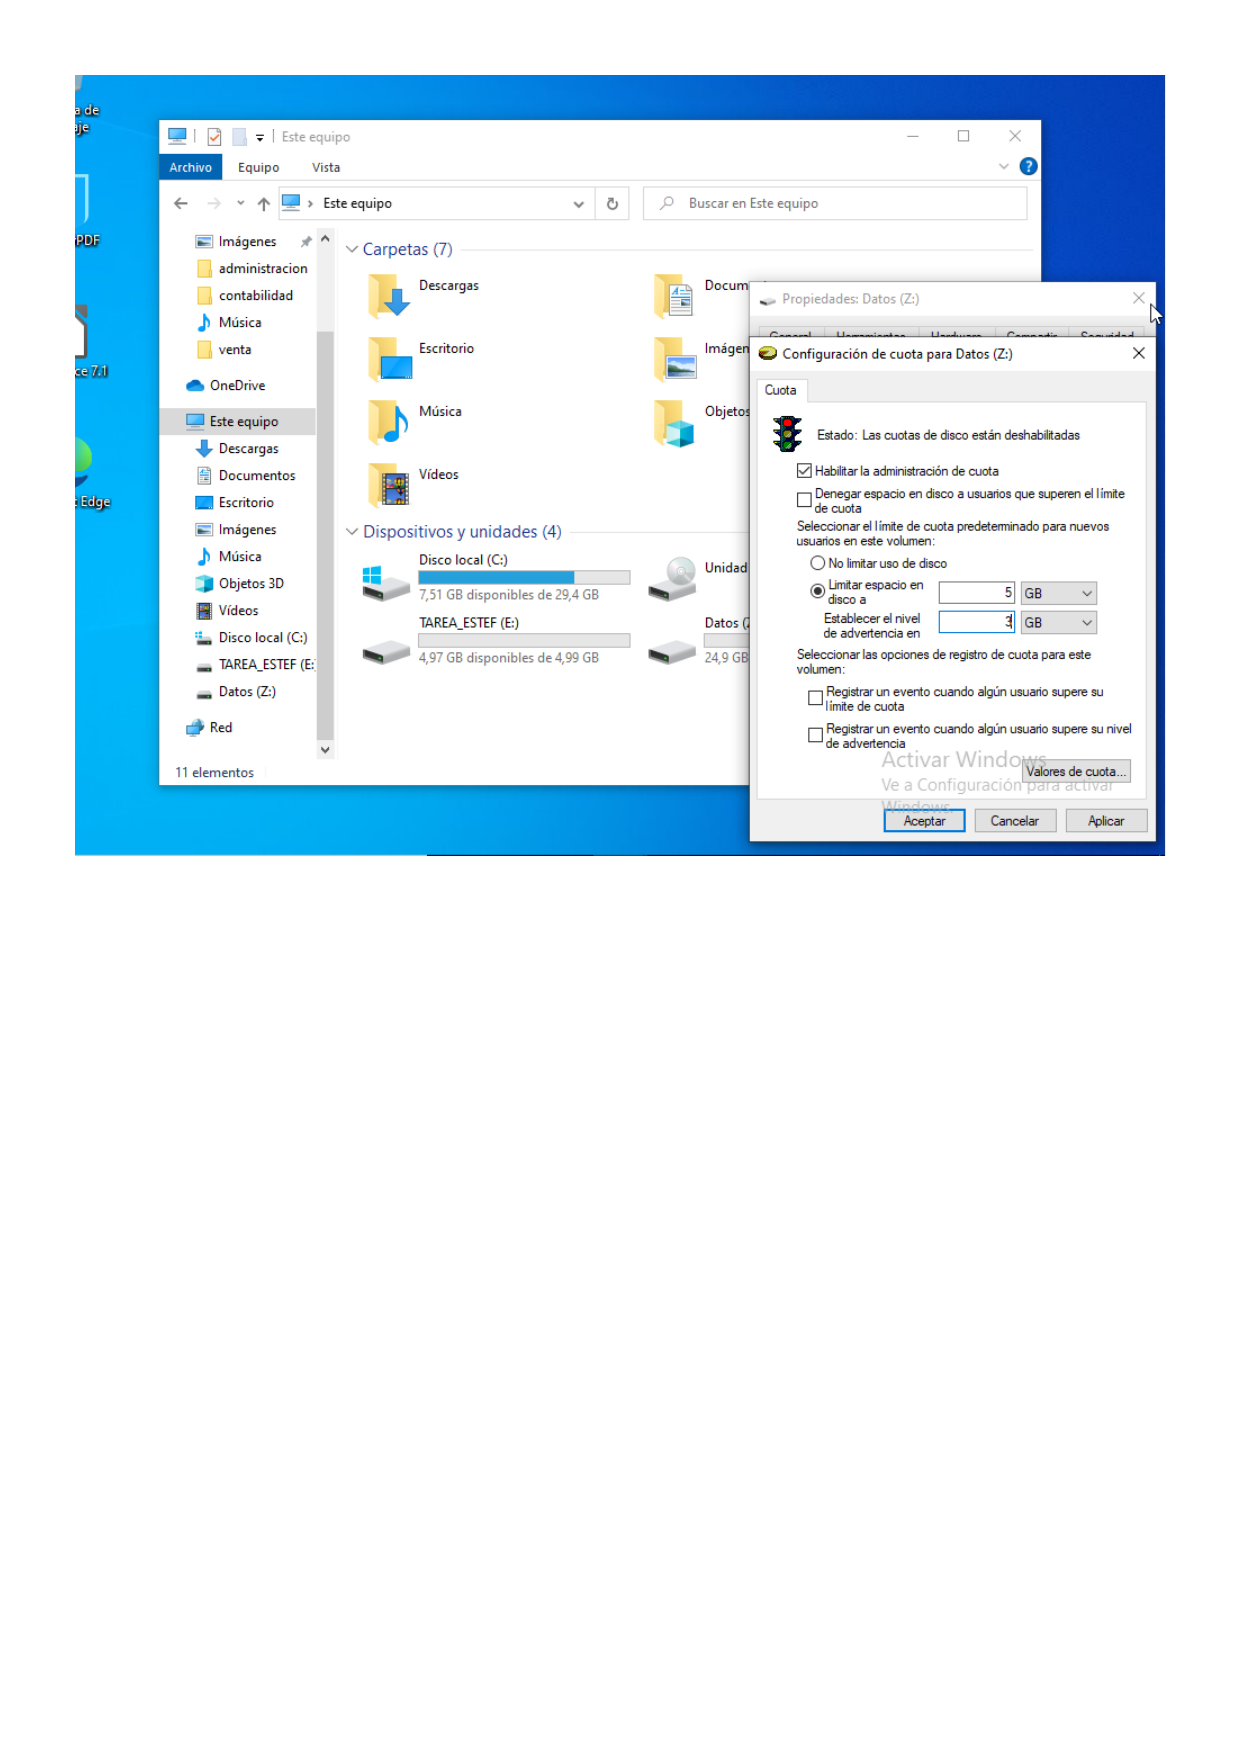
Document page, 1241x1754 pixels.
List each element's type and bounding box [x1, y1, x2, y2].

picture [75, 477, 86, 486]
picture [75, 235, 96, 244]
picture [75, 305, 87, 317]
picture [75, 314, 87, 358]
picture [121, 75, 1166, 856]
picture [75, 175, 88, 222]
picture [75, 125, 88, 134]
picture [88, 497, 109, 509]
picture [81, 496, 85, 506]
picture [75, 75, 82, 91]
picture [85, 105, 98, 114]
picture [75, 438, 91, 470]
